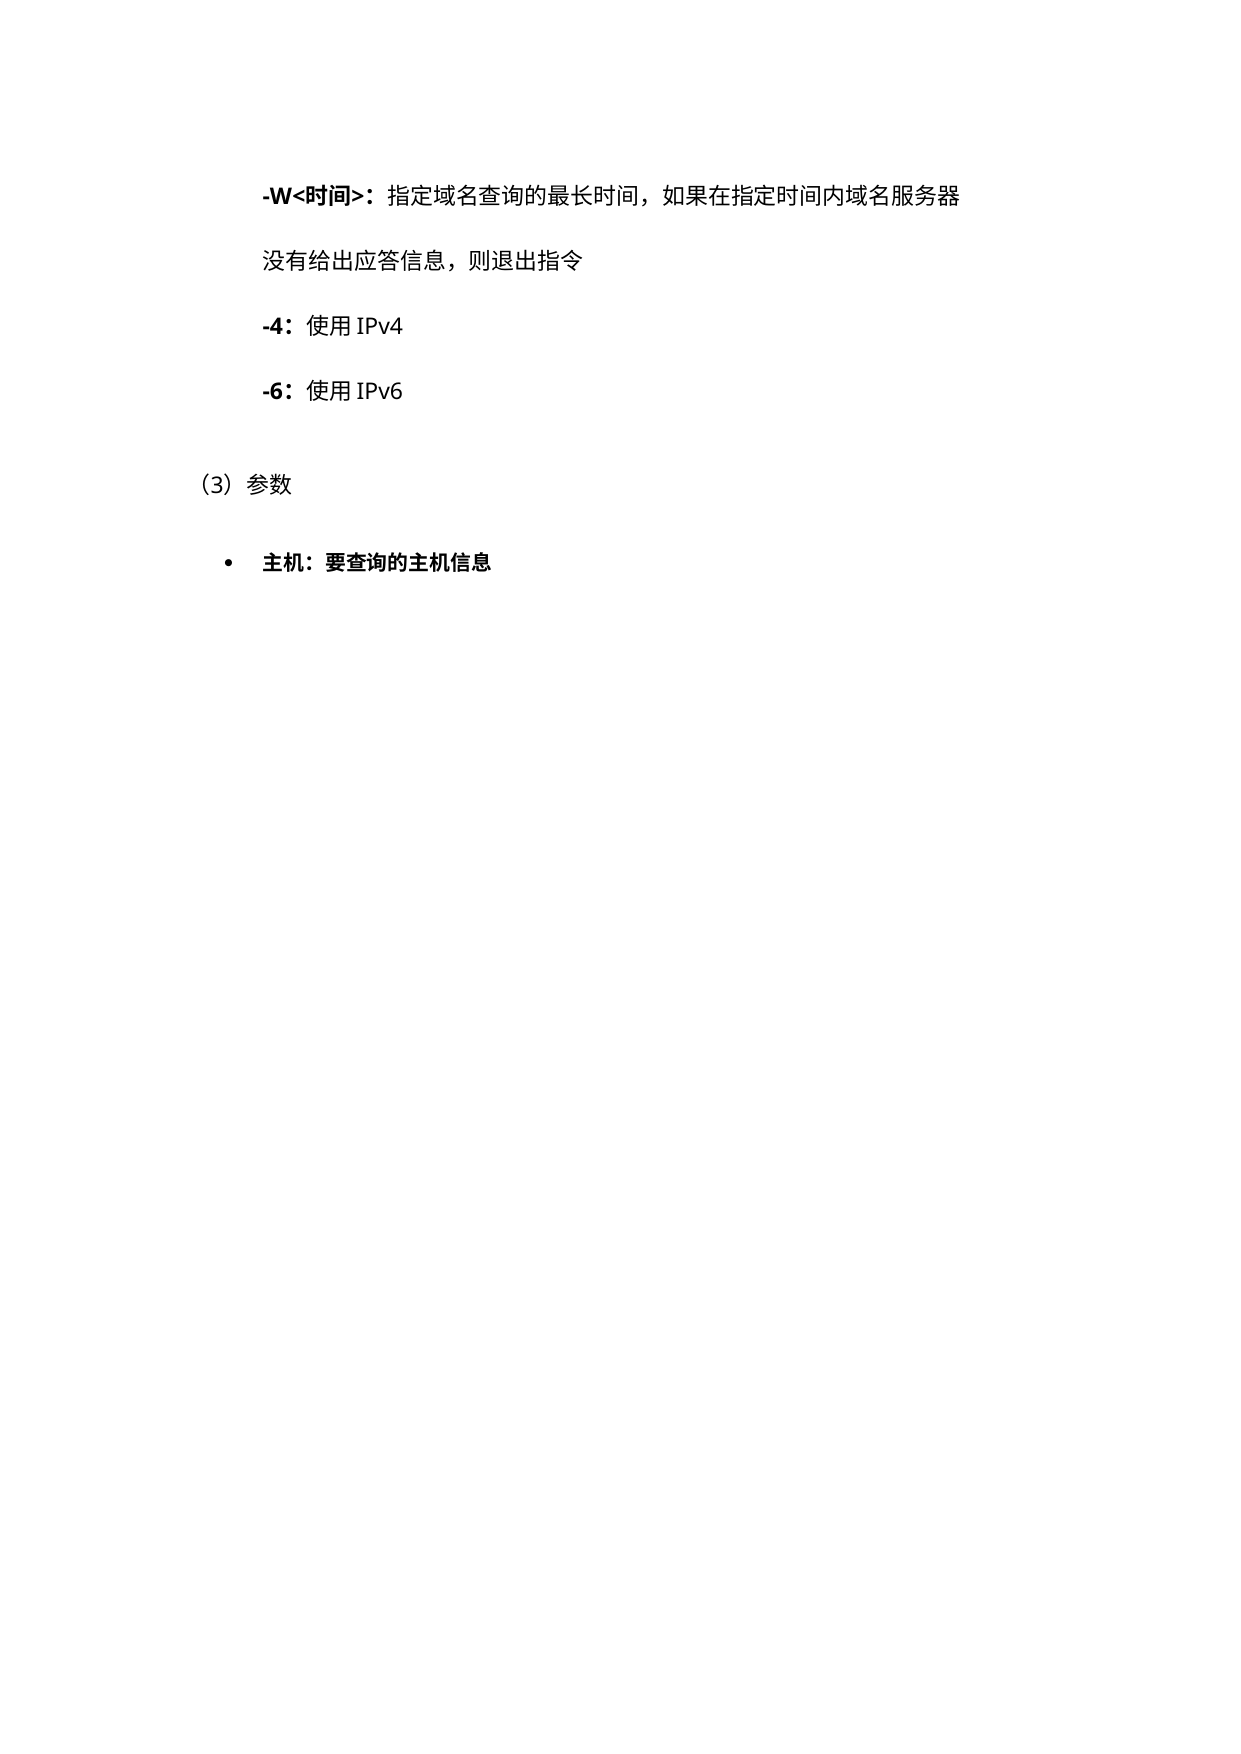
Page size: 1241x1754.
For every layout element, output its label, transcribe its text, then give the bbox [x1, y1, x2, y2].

text （3）参数 [187, 451, 1053, 516]
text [262, 162, 978, 422]
list 主机：要查询的主机信息 [225, 545, 1053, 578]
